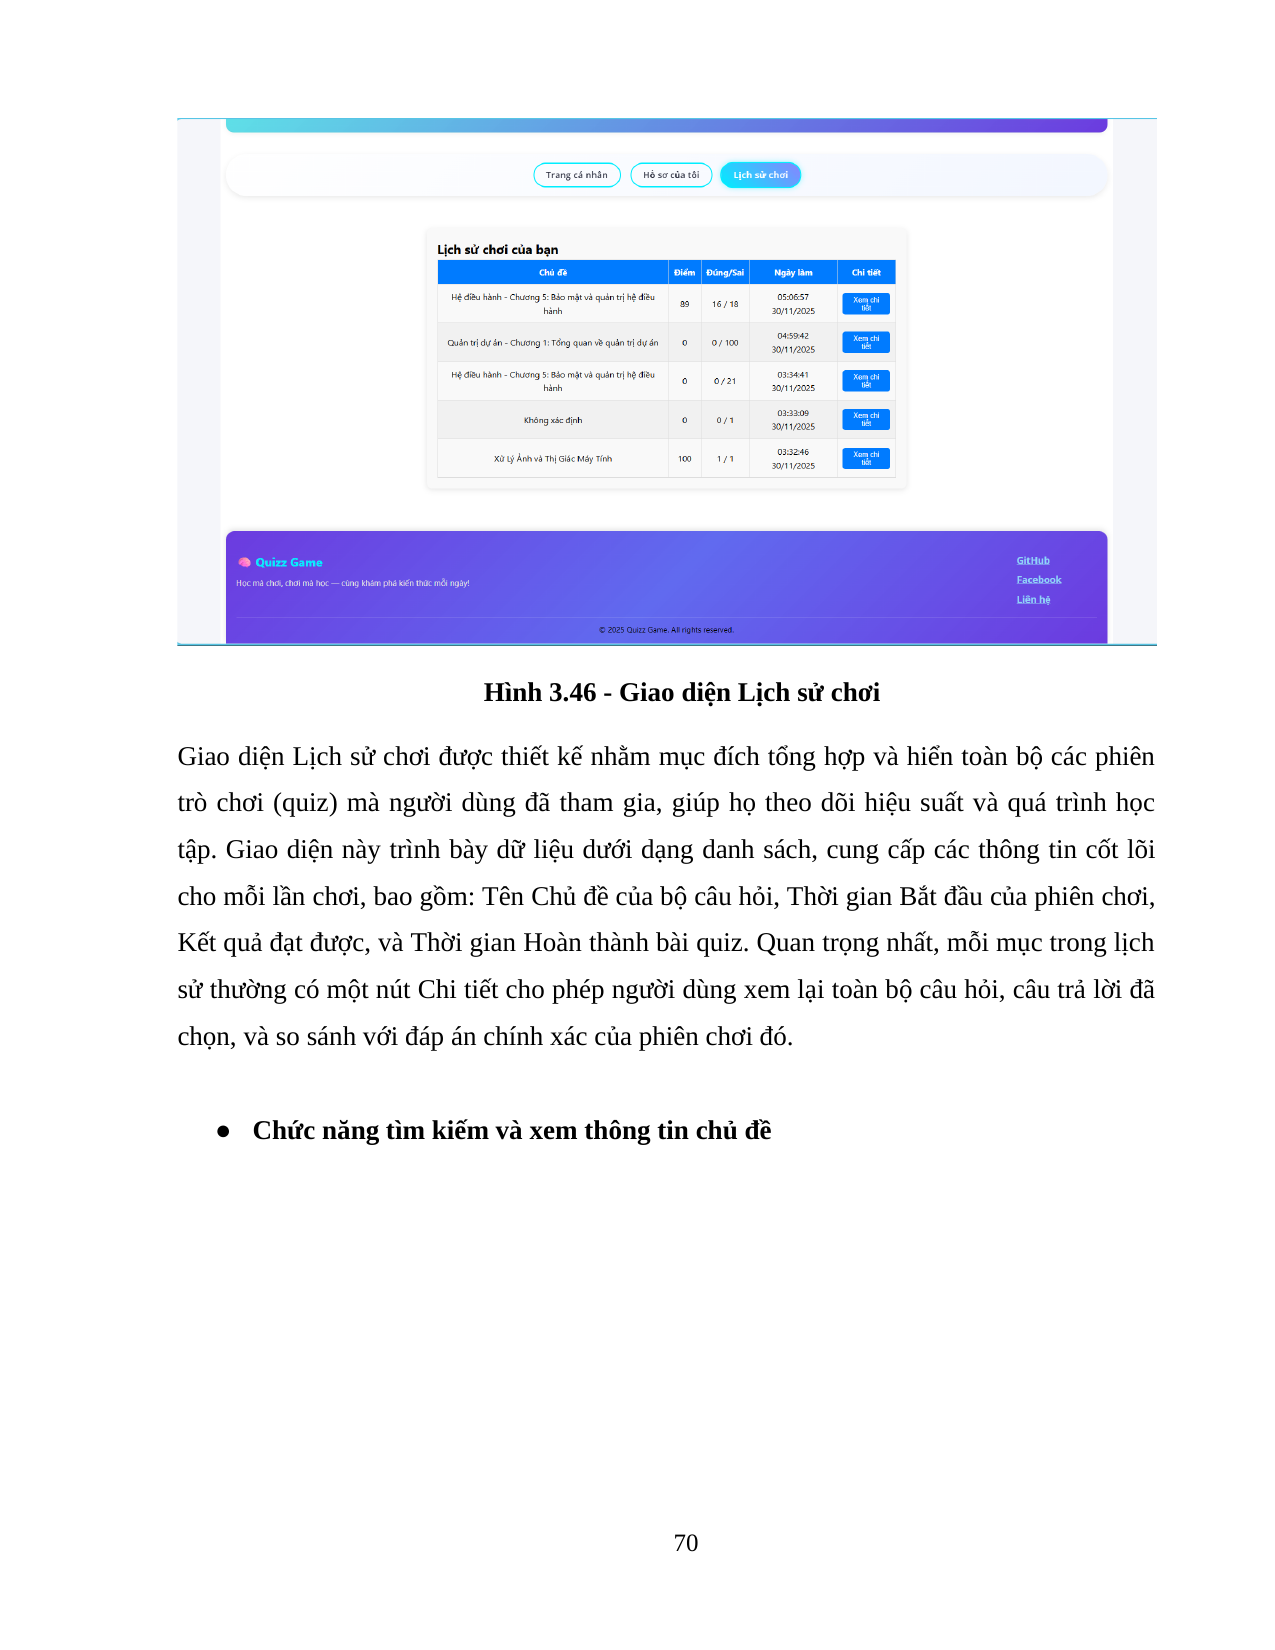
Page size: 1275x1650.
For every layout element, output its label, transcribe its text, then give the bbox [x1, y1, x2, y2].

text Giao diện Lịch sử chơi được thiết kế nhằm mục đích tổng hợp và hiển toàn bộ các phiên trò chơi (quiz) mà người dùng đã tham gia, giúp họ theo dõi hiệu suất và quá trình học tập. Giao diện này trình bày dữ liệu dưới dạng danh sách, cung cấp các thông tin cốt lõi cho mỗi lần chơi, bao gồm: Tên Chủ đề của bộ câu hỏi, Thời gian Bắt đầu của phiên chơi, Kết quả đạt được, và Thời gian Hoàn thành bài quiz. Quan trọng nhất, mỗi mục trong lịch sử thường có một nút Chi tiết cho phép người dùng xem lại toàn bộ câu hỏi, câu trả lời đã chọn, và so sánh với đáp án chính xác của phiên chơi đó. [177, 739, 1157, 1051]
picture [177, 118, 1157, 646]
text Hình 3.46 - Giao diện Lịch sử chơi [207, 676, 1157, 707]
list Chức năng tìm kiếm và xem thông tin chủ đề [215, 1114, 1157, 1145]
